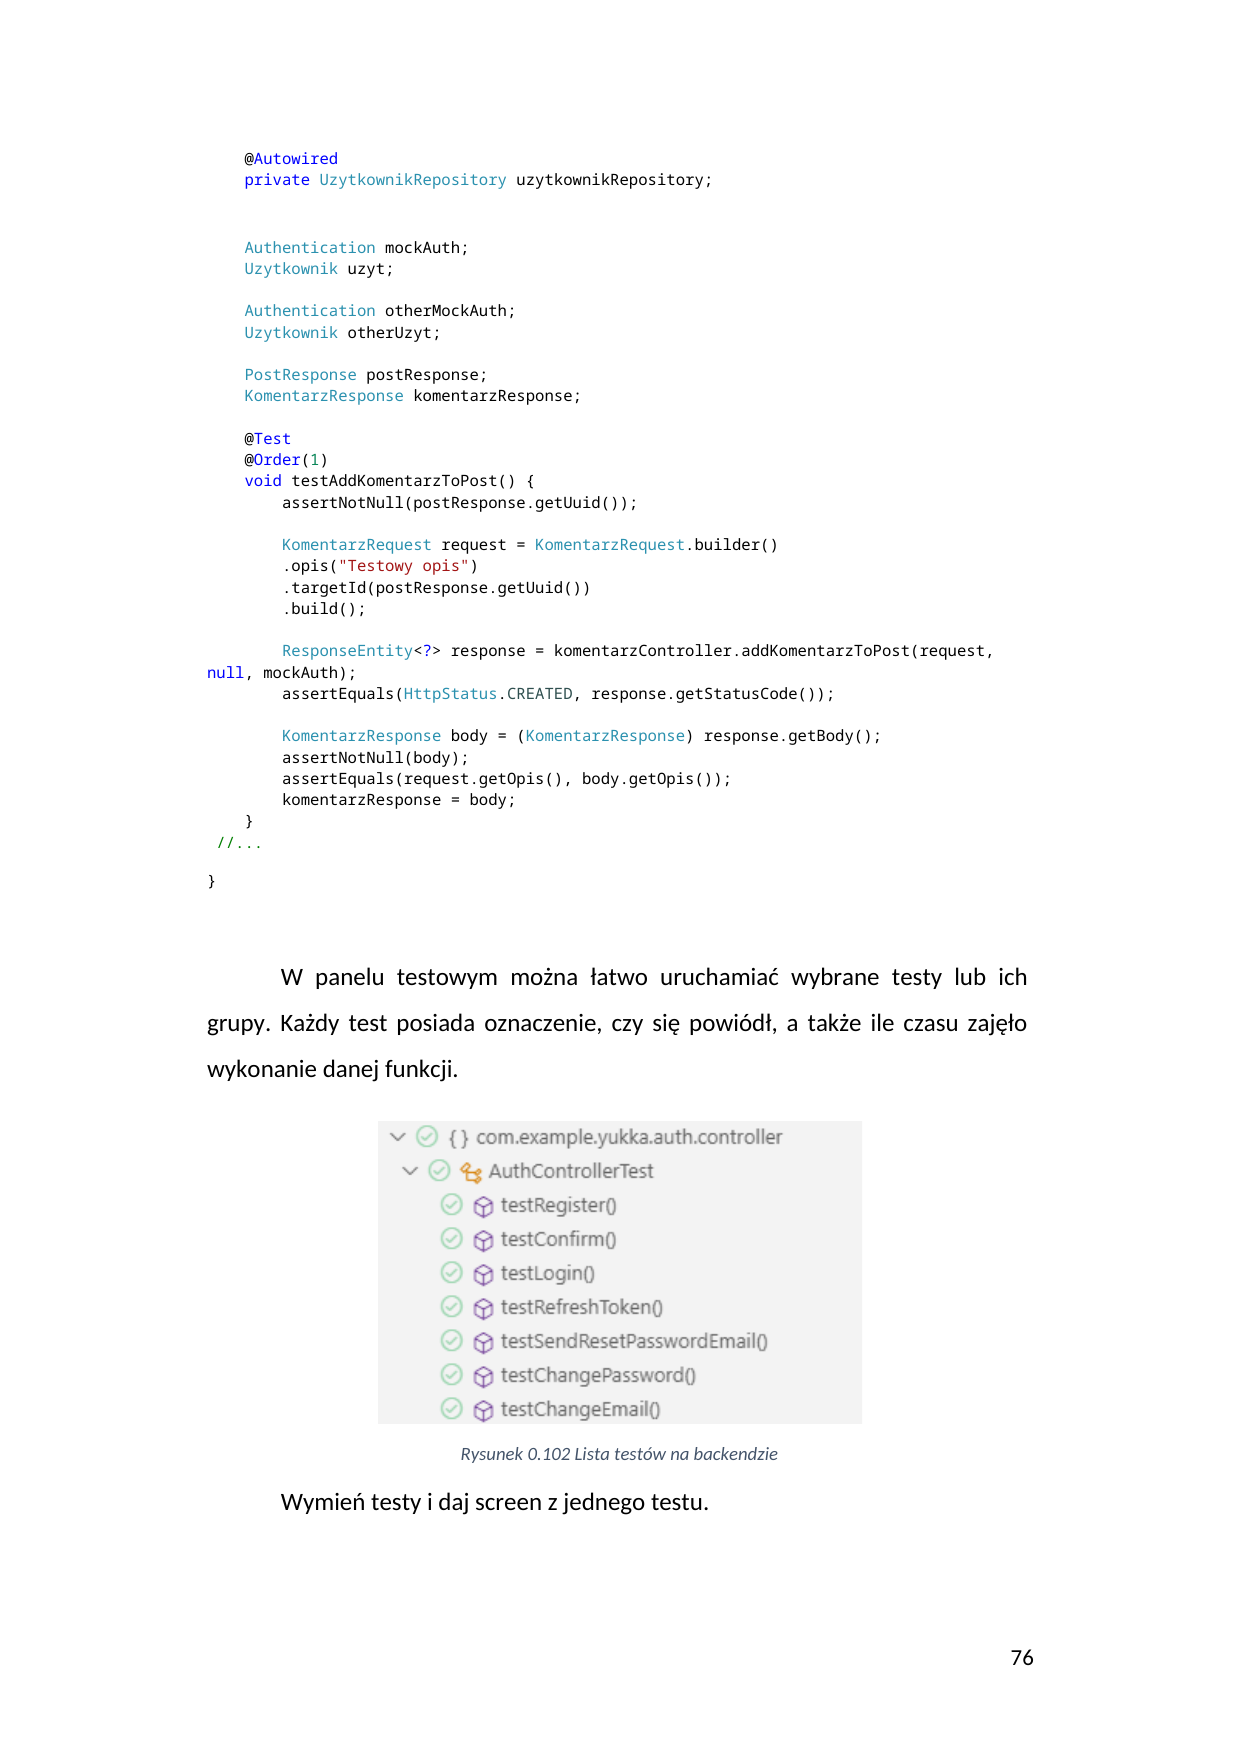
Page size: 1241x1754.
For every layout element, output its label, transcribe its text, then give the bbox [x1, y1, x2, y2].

text .build(); [207, 598, 1033, 619]
text KomentarzRequest request = KomentarzRequest.builder() [207, 534, 1033, 555]
text Wymień testy i daj screen z jednego testu. [207, 1486, 1029, 1517]
text Authentication otherMockAuth; [207, 300, 1033, 321]
text Uzytkownik otherUzyt; [207, 321, 1033, 343]
text W panelu testowym można łatwo uruchamiać wybrane testy lub ich grupy. Każdy test posiada oznaczenie, czy się powiódł, a także ile czasu zajęło wykonanie danej funkcji. [207, 961, 1029, 1083]
text } [207, 869, 1033, 891]
text komentarzResponse = body; [207, 789, 1033, 810]
text Uzytkownik uzyt; [207, 258, 1033, 279]
text //... [207, 831, 1033, 853]
text @Test [207, 428, 1033, 449]
text Authentication mockAuth; [207, 236, 1033, 258]
text private UzytkownikRepository uzytkownikRepository; [207, 169, 1033, 190]
text @Autowired [207, 148, 1033, 169]
text PostResponse postResponse; [207, 364, 1033, 385]
text } [207, 810, 1033, 831]
text assertNotNull(postResponse.getUuid()); [207, 491, 1033, 513]
picture [378, 1121, 863, 1424]
text ResponseEntity<?> response = komentarzController.addKomentarzToPost(request, null, mockAuth); [207, 640, 1033, 683]
text KomentarzResponse komentarzResponse; [207, 385, 1033, 406]
text .targetId(postResponse.getUuid()) [207, 576, 1033, 598]
text @Order(1) [207, 449, 1033, 470]
text KomentarzResponse body = (KomentarzResponse) response.getBody(); [207, 725, 1033, 746]
text void testAddKomentarzToPost() { [207, 470, 1033, 491]
text .opis("Testowy opis") [207, 555, 1033, 576]
text assertEquals(request.getOpis(), body.getOpis()); [207, 768, 1033, 789]
text assertEquals(HttpStatus.CREATED, response.getStatusCode()); [207, 683, 1033, 704]
text assertNotNull(body); [207, 746, 1033, 768]
